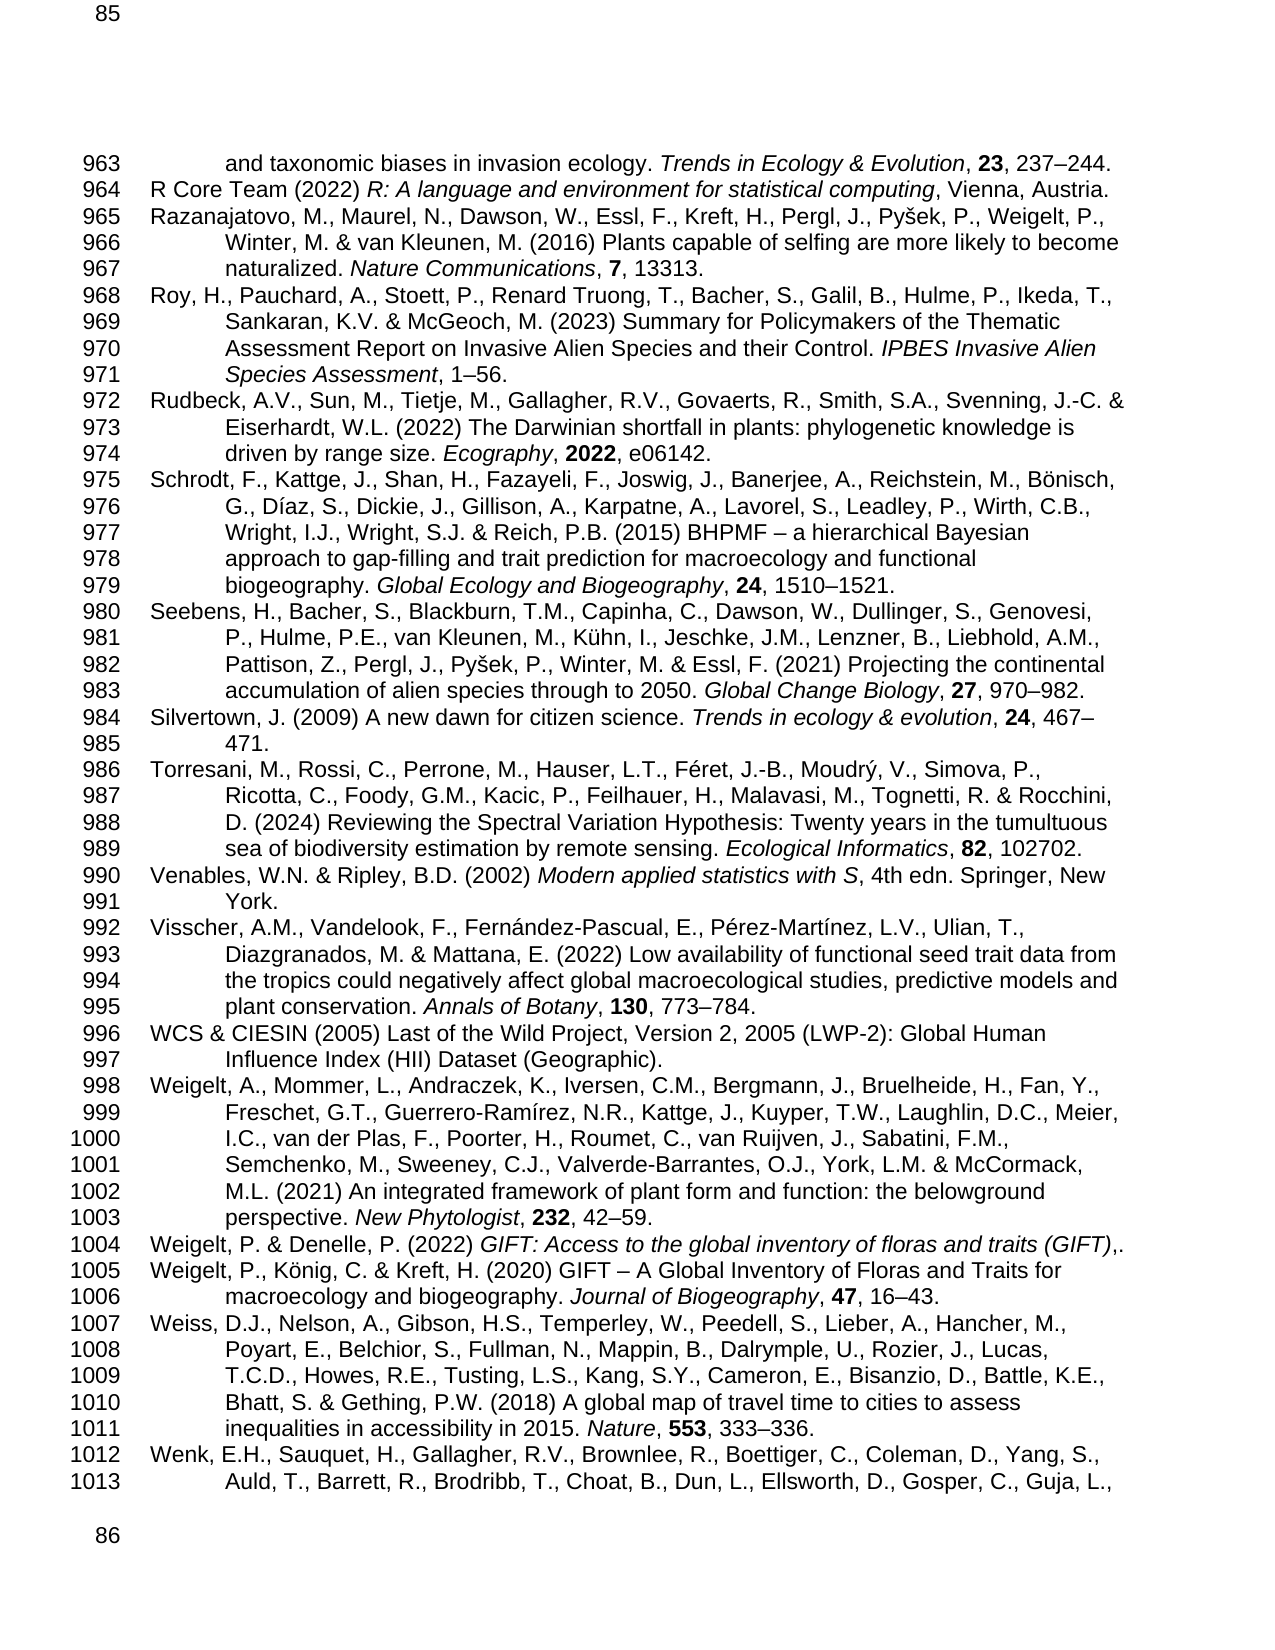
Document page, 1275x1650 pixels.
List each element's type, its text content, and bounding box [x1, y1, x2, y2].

text Razanajatovo, M., Maurel, N., Dawson, W., Essl, F., Kreft, H., Pergl, J., Pyšek, P., Weigelt, P., Winter, M. & van Kleunen, M. (2016) Plants capable of selfing are more likely to become naturalized. Nature Communications, 7, 13313. [150, 203, 1125, 282]
text Seebens, H., Bacher, S., Blackburn, T.M., Capinha, C., Dawson, W., Dullinger, S., Genovesi, P., Hulme, P.E., van Kleunen, M., Kühn, I., Jeschke, J.M., Lenzner, B., Liebhold, A.M., Pattison, Z., Pergl, J., Pyšek, P., Winter, M. & Essl, F. (2021) Projecting the continental accumulation of alien species through to 2050. Global Change Biology, 27, 970–982. [150, 598, 1125, 703]
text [150, 150, 1125, 176]
text Silvertown, J. (2009) A new dawn for citizen science. Trends in ecology & evolution, 24, 467–471. [150, 703, 1125, 756]
text Weigelt, P., König, C. & Kreft, H. (2020) GIFT – A Global Inventory of Floras and Traits for macroecology and biogeography. Journal of Biogeography, 47, 16–43. [150, 1257, 1125, 1309]
text Venables, W.N. & Ripley, B.D. (2002) Modern applied statistics with S, 4th edn. Springer, New York. [150, 862, 1125, 914]
text WCS & CIESIN (2005) Last of the Wild Project, Version 2, 2005 (LWP-2): Global Human Influence Index (HII) Dataset (Geographic). [150, 1020, 1125, 1072]
text Roy, H., Pauchard, A., Stoett, P., Renard Truong, T., Bacher, S., Galil, B., Hulme, P., Ikeda, T., Sankaran, K.V. & McGeoch, M. (2023) Summary for Policymakers of the Thematic Assessment Report on Invasive Alien Species and their Control. IPBES Invasive Alien Species Assessment, 1–56. [150, 282, 1125, 387]
text Torresani, M., Rossi, C., Perrone, M., Hauser, L.T., Féret, J.-B., Moudrý, V., Simova, P., Ricotta, C., Foody, G.M., Kacic, P., Feilhauer, H., Malavasi, M., Tognetti, R. & Rocchini, D. (2024) Reviewing the Spectral Variation Hypothesis: Twenty years in the tumultuous sea of biodiversity estimation by remote sensing. Ecological Informatics, 82, 102702. [150, 756, 1125, 862]
text Visscher, A.M., Vandelook, F., Fernández-Pascual, E., Pérez-Martínez, L.V., Ulian, T., Diazgranados, M. & Mattana, E. (2022) Low availability of functional seed trait data from the tropics could negatively affect global macroecological studies, predictive models and plant conservation. Annals of Botany, 130, 773–784. [150, 914, 1125, 1020]
text Schrodt, F., Kattge, J., Shan, H., Fazayeli, F., Joswig, J., Banerjee, A., Reichstein, M., Bönisch, G., Díaz, S., Dickie, J., Gillison, A., Karpatne, A., Lavorel, S., Leadley, P., Wirth, C.B., Wright, I.J., Wright, S.J. & Reich, P.B. (2015) BHPMF – a hierarchical Bayesian approach to gap-filling and trait prediction for macroecology and functional biogeography. Global Ecology and Biogeography, 24, 1510–1521. [150, 466, 1125, 598]
text Weigelt, A., Mommer, L., Andraczek, K., Iversen, C.M., Bergmann, J., Bruelheide, H., Fan, Y., Freschet, G.T., Guerrero-Ramírez, N.R., Kattge, J., Kuyper, T.W., Laughlin, D.C., Meier, I.C., van der Plas, F., Poorter, H., Roumet, C., van Ruijven, J., Sabatini, F.M., Semchenko, M., Sweeney, C.J., Valverde-Barrantes, O.J., York, L.M. & McCormack, M.L. (2021) An integrated framework of plant form and function: the belowground perspective. New Phytologist, 232, 42–59. [150, 1072, 1125, 1231]
text Weigelt, P. & Denelle, P. (2022) GIFT: Access to the global inventory of floras and traits (GIFT),. [150, 1231, 1125, 1257]
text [150, 1441, 1125, 1494]
text Rudbeck, A.V., Sun, M., Tietje, M., Gallagher, R.V., Govaerts, R., Smith, S.A., Svenning, J.-C. & Eiserhardt, W.L. (2022) The Darwinian shortfall in plants: phylogenetic knowledge is driven by range size. Ecography, 2022, e06142. [150, 387, 1125, 466]
text Weiss, D.J., Nelson, A., Gibson, H.S., Temperley, W., Peedell, S., Lieber, A., Hancher, M., Poyart, E., Belchior, S., Fullman, N., Mappin, B., Dalrymple, U., Rozier, J., Lucas, T.C.D., Howes, R.E., Tusting, L.S., Kang, S.Y., Cameron, E., Bisanzio, D., Battle, K.E., Bhatt, S. & Gething, P.W. (2018) A global map of travel time to cities to assess inequalities in accessibility in 2015. Nature, 553, 333–336. [150, 1309, 1125, 1441]
text R Core Team (2022) R: A language and environment for statistical computing, Vienna, Austria. [150, 176, 1125, 203]
